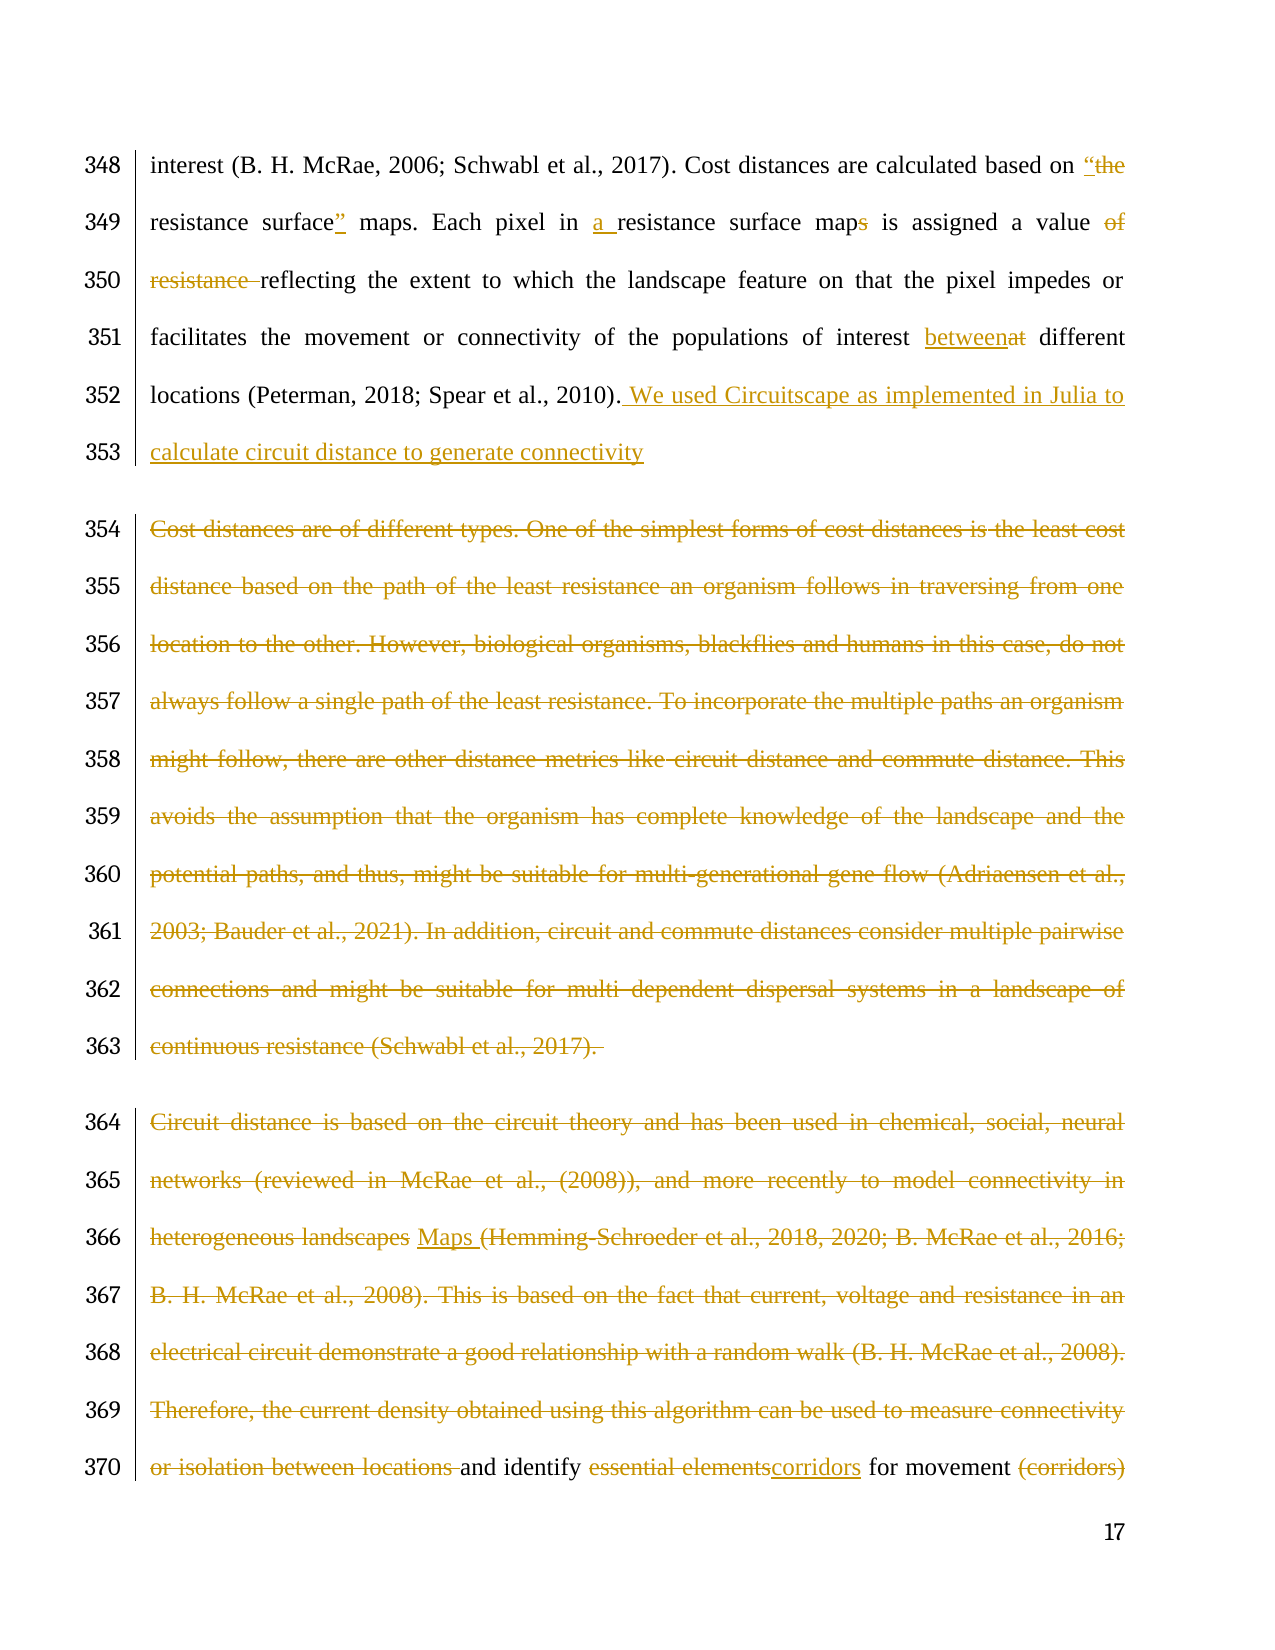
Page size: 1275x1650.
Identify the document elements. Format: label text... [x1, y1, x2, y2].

text and identify for movement in landscape [150, 1354, 1125, 1411]
text and identify for movement in landscape [150, 1107, 1125, 1123]
text and identify for movement in landscape [150, 1124, 1125, 1181]
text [150, 150, 1125, 466]
text and identify for movement in landscape [150, 1297, 1125, 1353]
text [150, 1412, 1125, 1481]
text and identify for movement in landscape [150, 1182, 1125, 1296]
